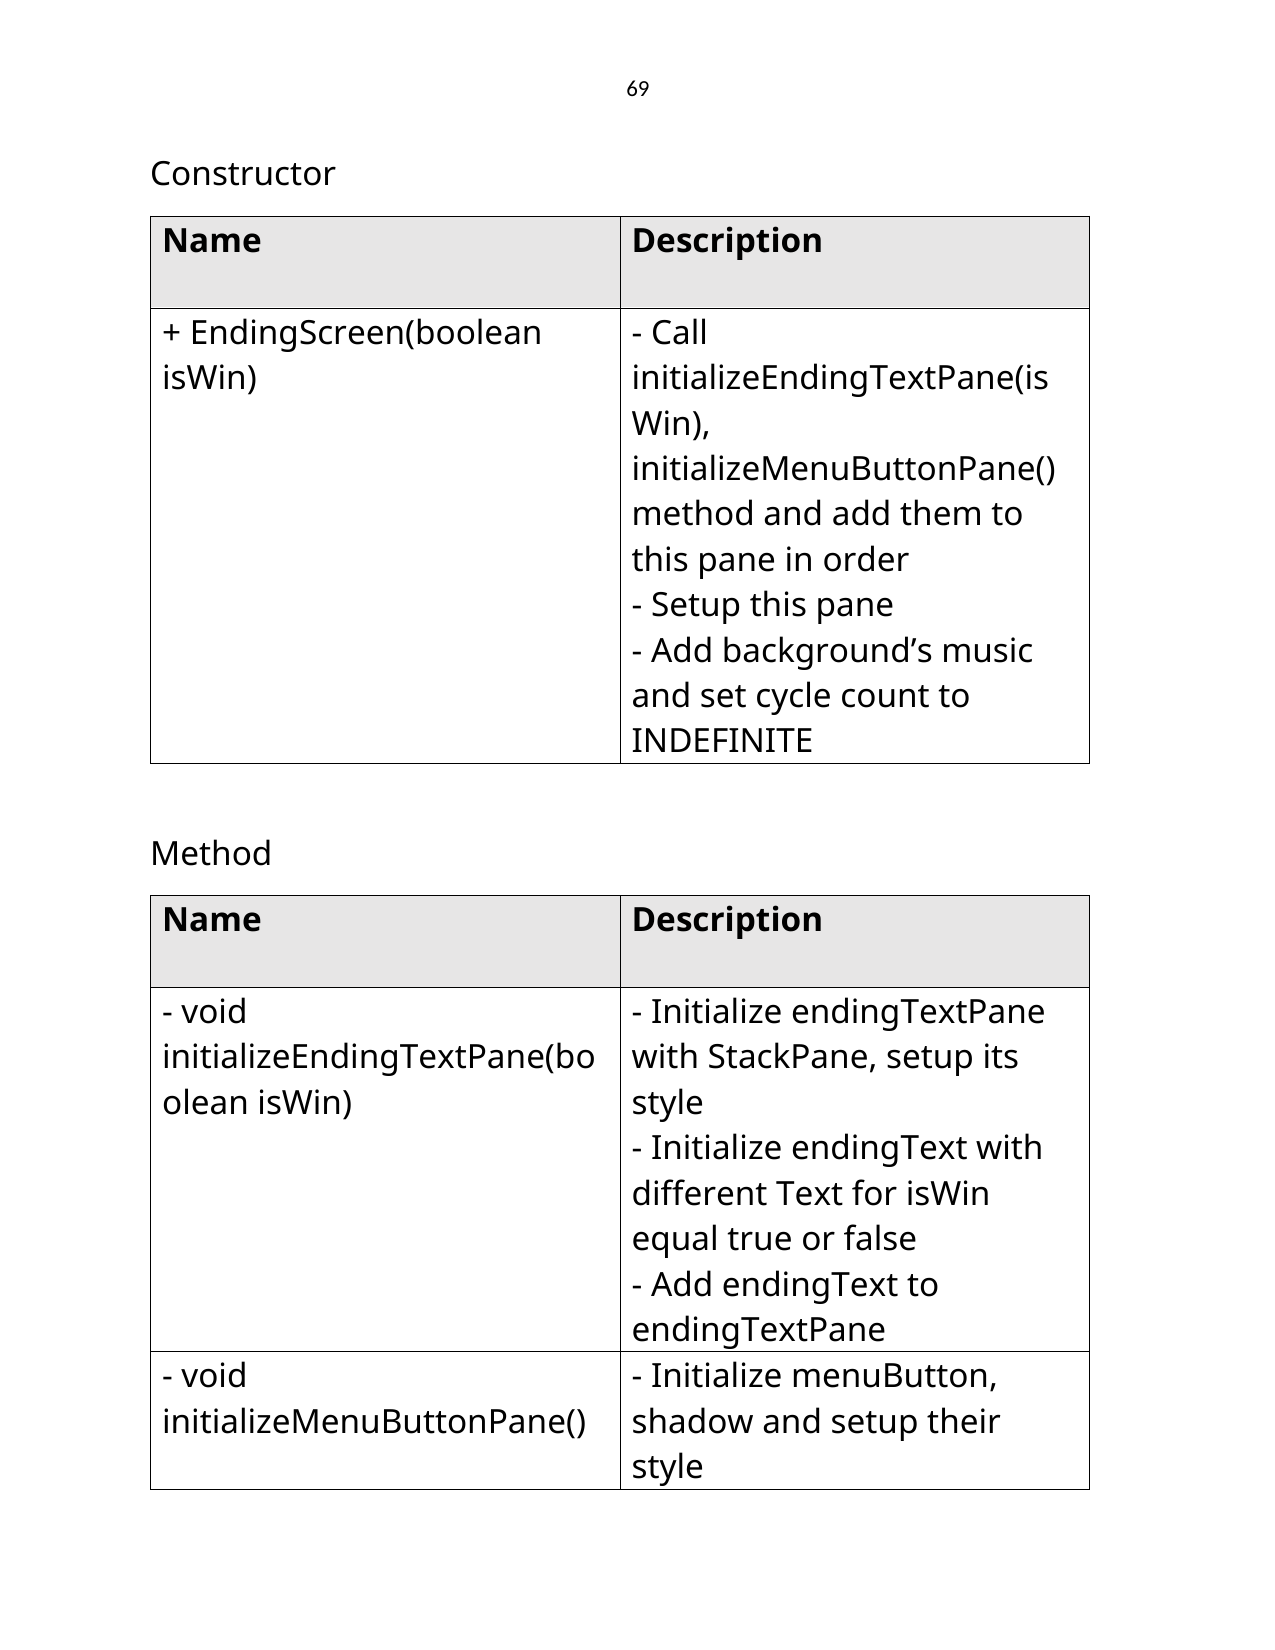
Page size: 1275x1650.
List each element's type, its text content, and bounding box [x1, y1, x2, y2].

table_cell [151, 1352, 620, 1488]
table_cell - Call initializeEndingTextPane(isWin), initializeMenuButtonPane() method and add them to this pane in order - Setup this pane - Add background’s music and set cycle count to INDEFINITE [621, 309, 1089, 763]
table_header Name [151, 896, 620, 987]
table_header Description [621, 217, 1089, 307]
text Constructor [150, 150, 1125, 195]
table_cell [621, 1352, 1089, 1488]
table_cell - void initializeEndingTextPane(boolean isWin) [151, 988, 620, 1351]
table_cell + EndingScreen(boolean isWin) [151, 309, 620, 763]
table_header Name [151, 217, 620, 307]
table_header Description [621, 896, 1089, 987]
table_cell - Initialize endingTextPane with StackPane, setup its style - Initialize endingText with different Text for isWin equal true or false - Add endingText to endingTextPane [621, 988, 1089, 1351]
text Method [150, 829, 1125, 875]
